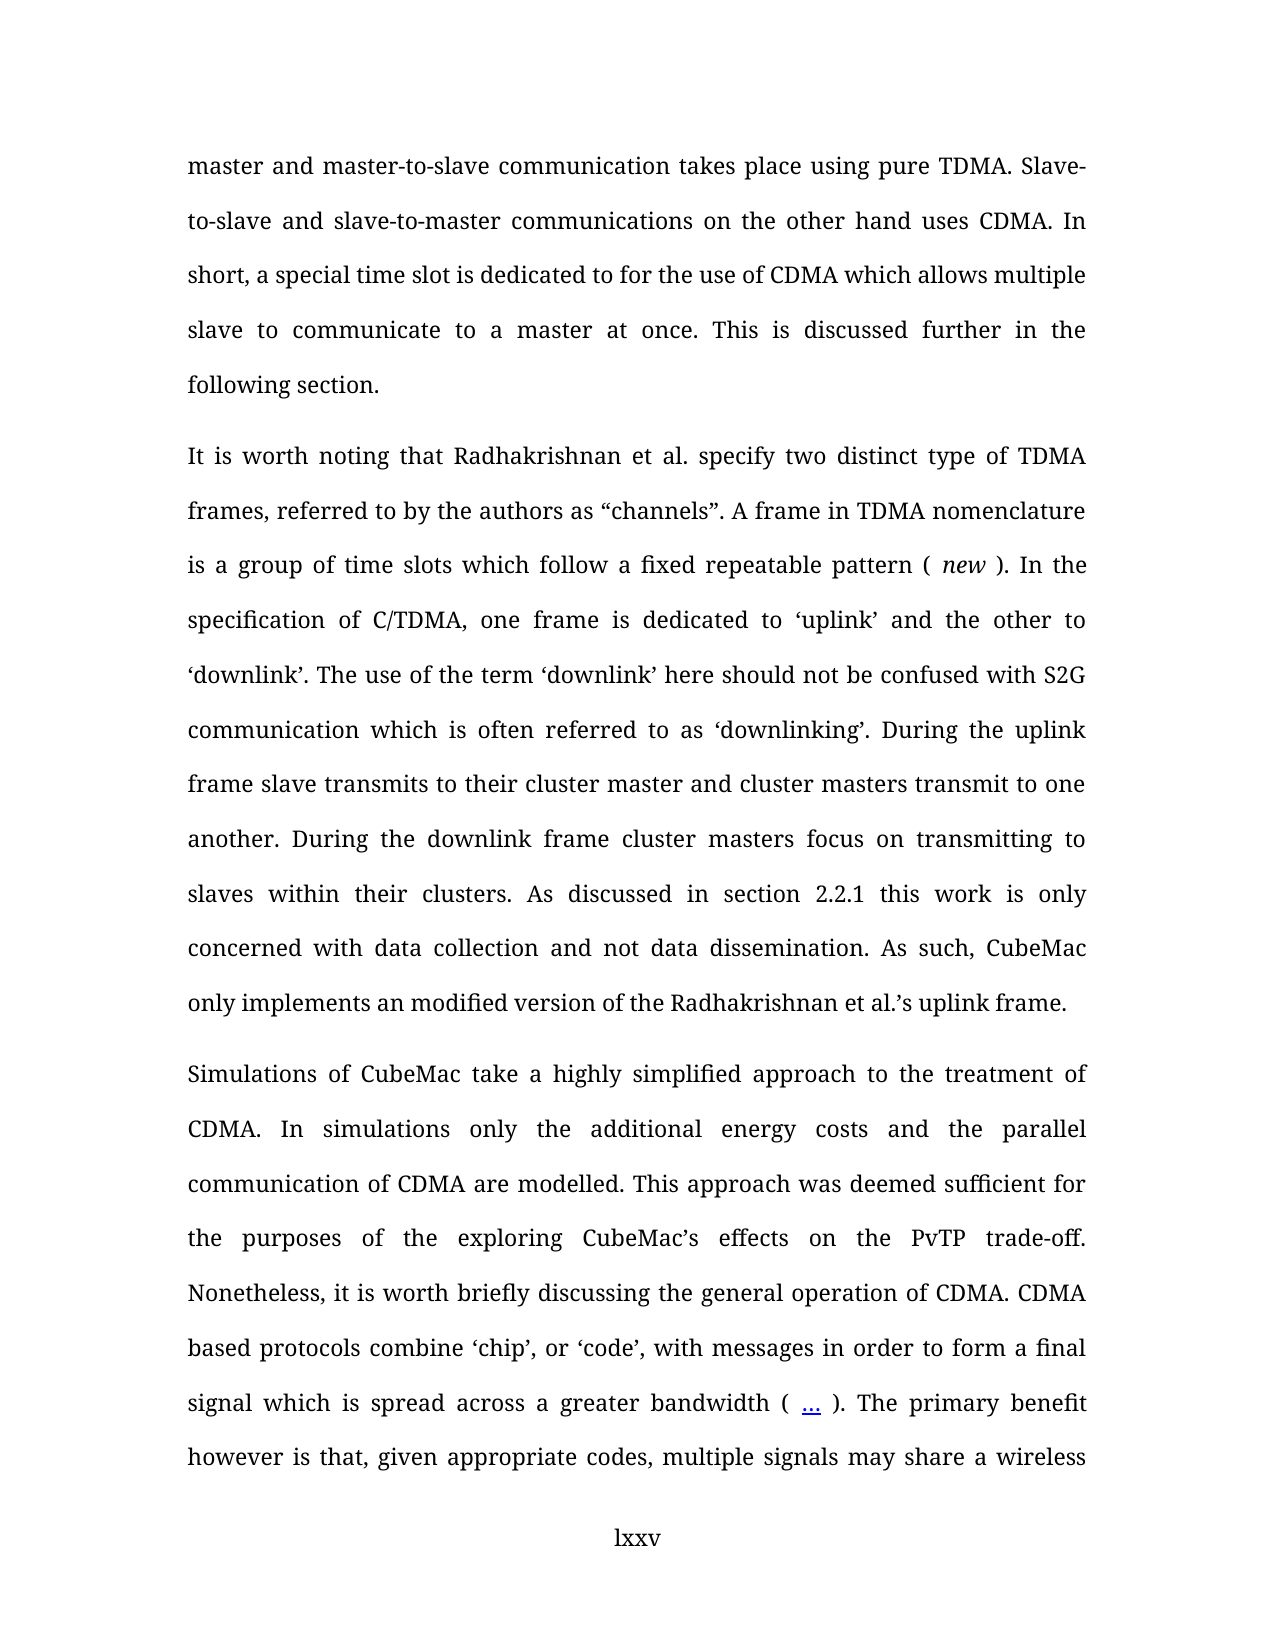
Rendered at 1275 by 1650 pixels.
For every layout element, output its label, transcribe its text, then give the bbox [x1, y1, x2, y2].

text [187, 150, 1087, 400]
text It is worth noting that Radhakrishnan et al. specify two distinct type of TDMA frames, referred to by the authors as “channels”. A frame in TDMA nomenclature is a group of time slots which follow a fixed repeatable pattern ( new ). In the specification of C/TDMA, one frame is dedicated to ‘uplink’ and the other to ‘downlink’. The use of the term ‘downlink’ here should not be confused with S2G communication which is often referred to as ‘downlinking’. During the uplink frame slave transmits to their cluster master and cluster masters transmit to one another. During the downlink frame cluster masters focus on transmitting to slaves within their clusters. As discussed in section 2.2.1 this work is only concerned with data collection and not data dissemination. As such, CubeMac only implements an modified version of the Radhakrishnan et al.’s uplink frame. [187, 440, 1087, 1018]
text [187, 1058, 1087, 1472]
